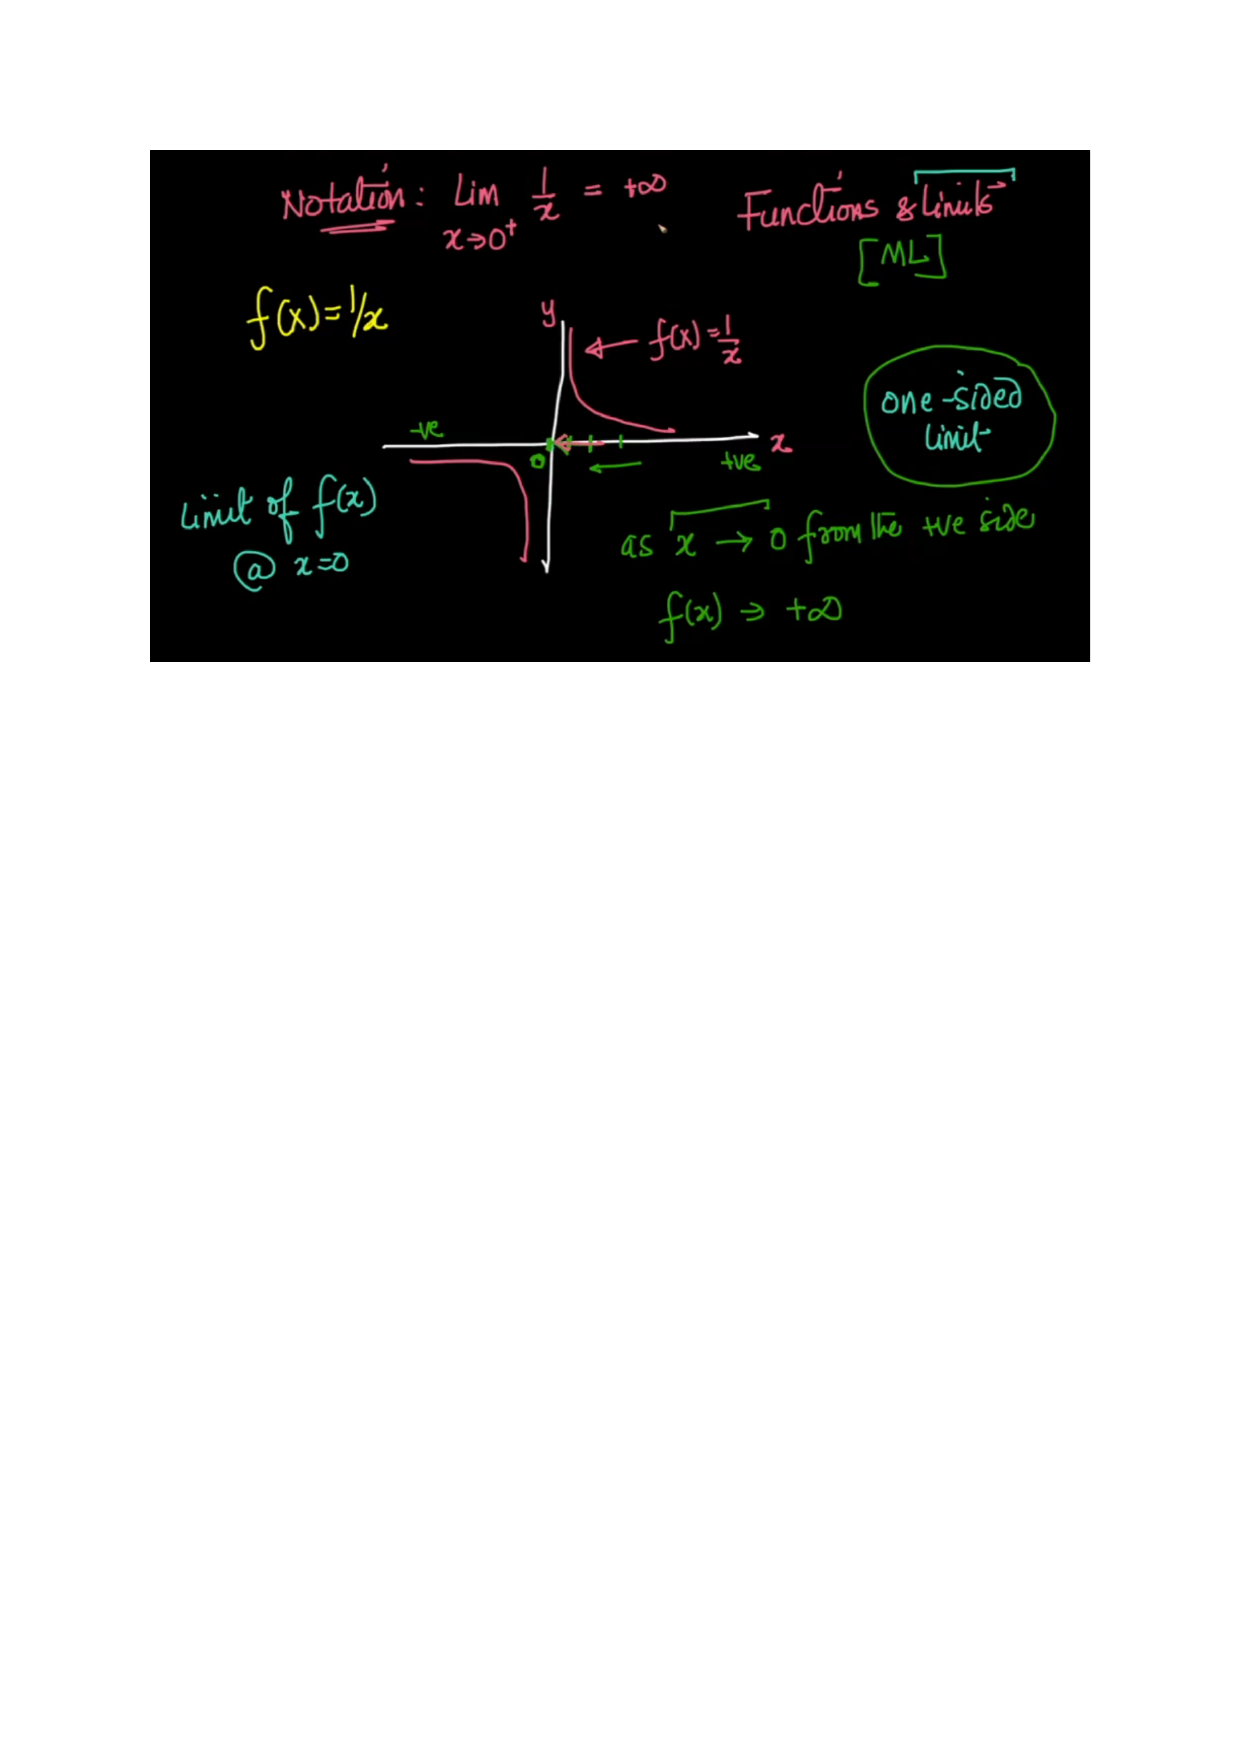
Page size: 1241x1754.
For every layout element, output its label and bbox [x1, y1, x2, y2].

picture [150, 150, 1091, 662]
